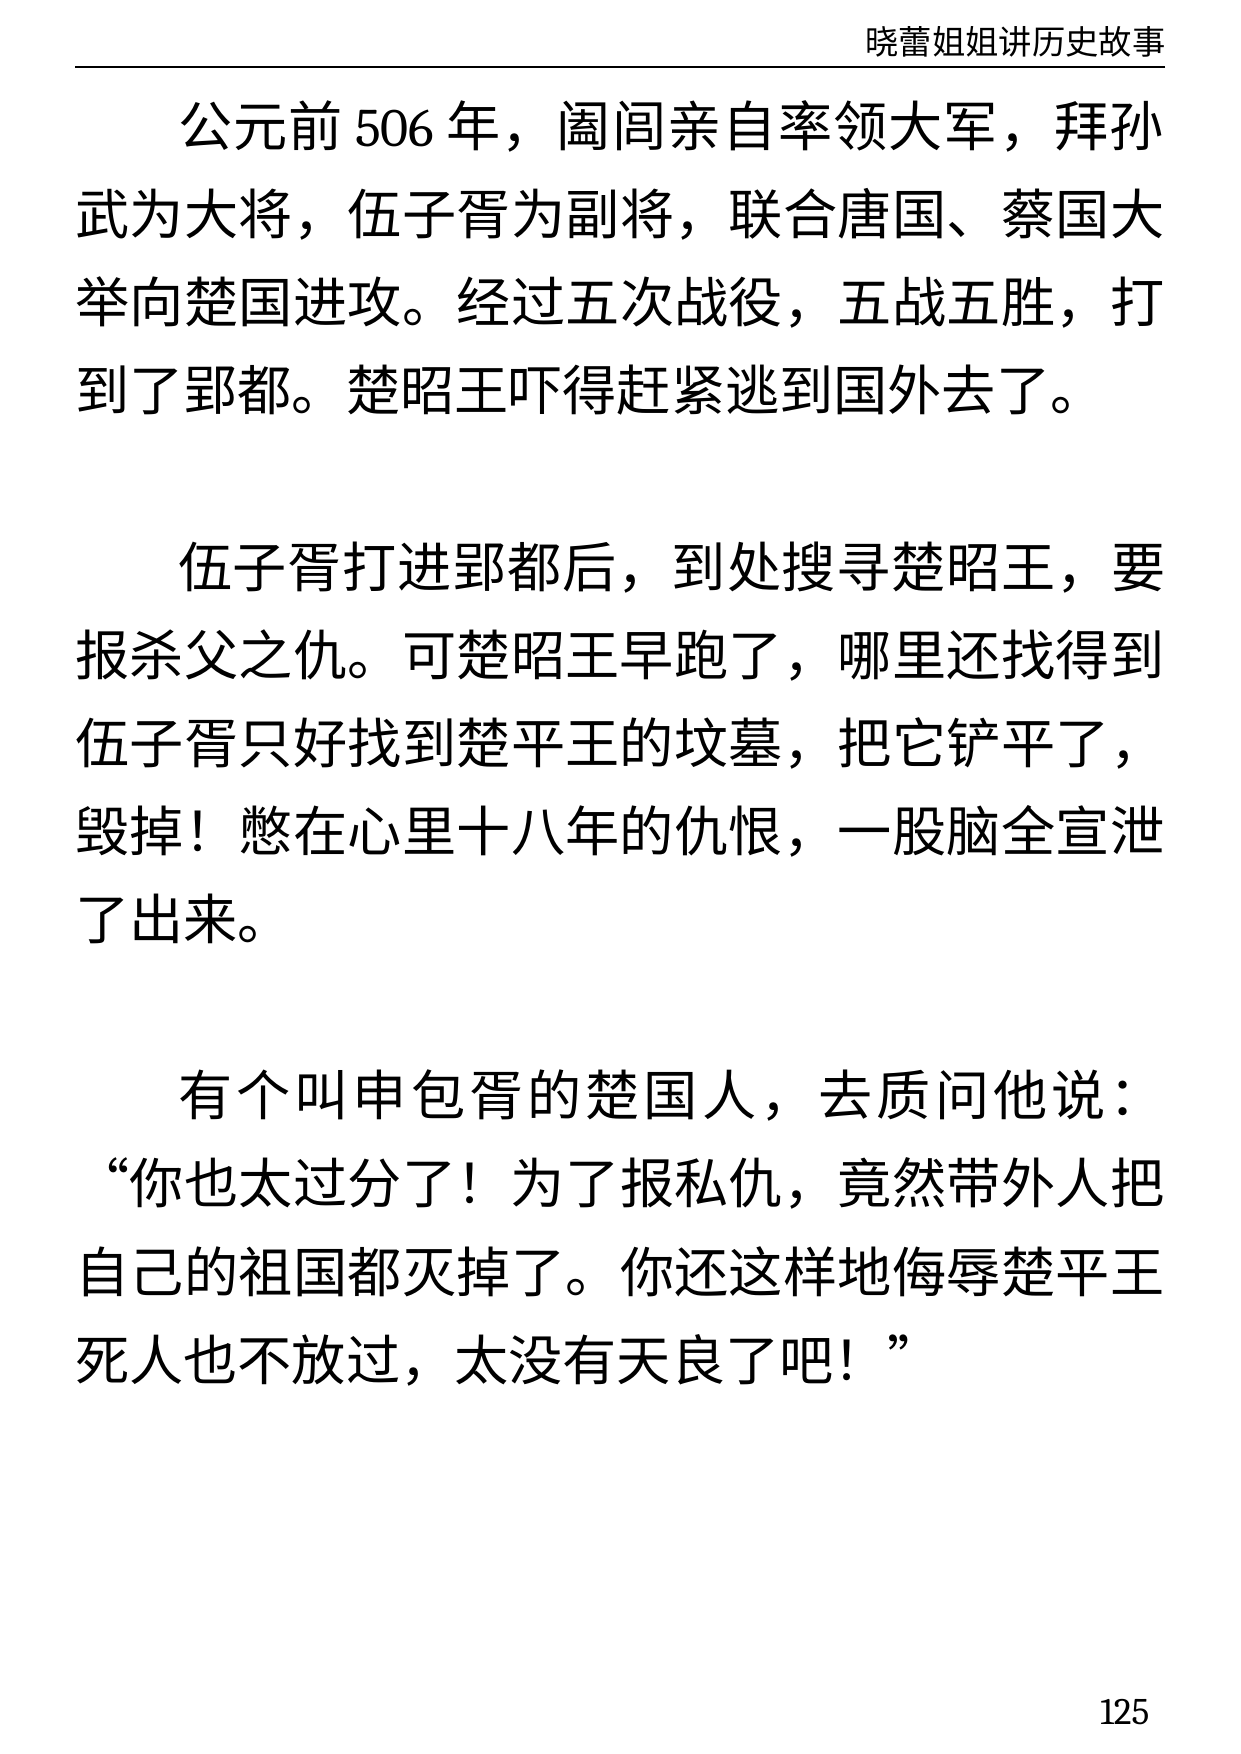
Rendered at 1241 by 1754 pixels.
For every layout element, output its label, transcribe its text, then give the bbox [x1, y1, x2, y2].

text 有个叫申包胥的楚国人，去质问他说：“你也太过分了！为了报私仇，竟然带外人把自己的祖国都灭掉了。你还这样地侮辱楚平王，死人也不放过，太没有天良了吧！” [75, 1048, 1165, 1401]
text 伍子胥打进郢都后，到处搜寻楚昭王，要报杀父之仇。可楚昭王早跑了，哪里还找得到？伍子胥只好找到楚平王的坟墓，把它铲平了，毁掉！憋在心里十八年的仇恨，一股脑全宣泄了出来。 [75, 519, 1165, 960]
text 公元前506年，阖闾亲自率领大军，拜孙武为大将，伍子胥为副将，联合唐国、蔡国大举向楚国进攻。经过五次战役，五战五胜，打到了郢都。楚昭王吓得赶紧逃到国外去了。 [75, 79, 1165, 431]
